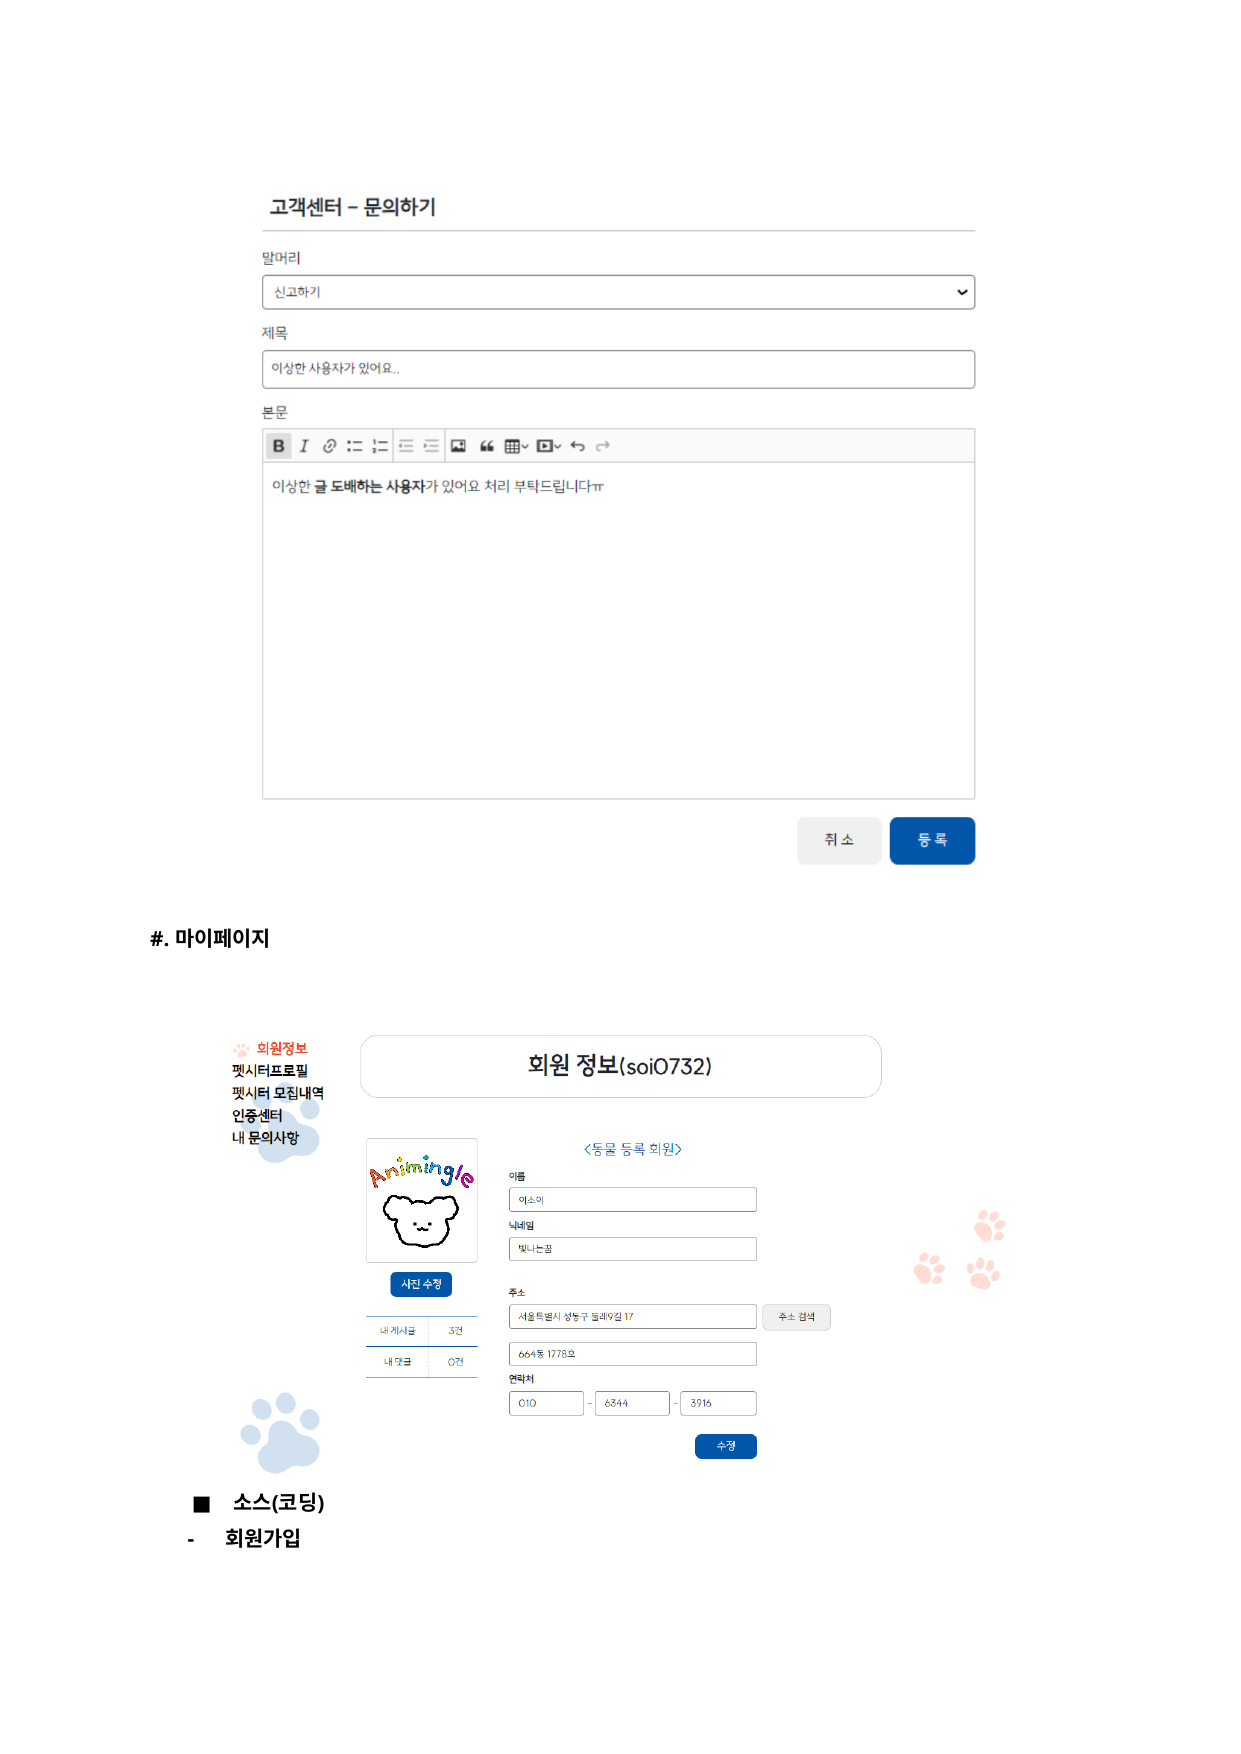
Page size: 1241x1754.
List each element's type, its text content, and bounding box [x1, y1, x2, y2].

picture [257, 177, 983, 866]
picture [226, 1009, 1014, 1480]
list 회원가입 [187, 1523, 1090, 1553]
list 소스(코딩) [192, 1480, 1090, 1523]
text #. 마이페이지 [150, 922, 1090, 952]
